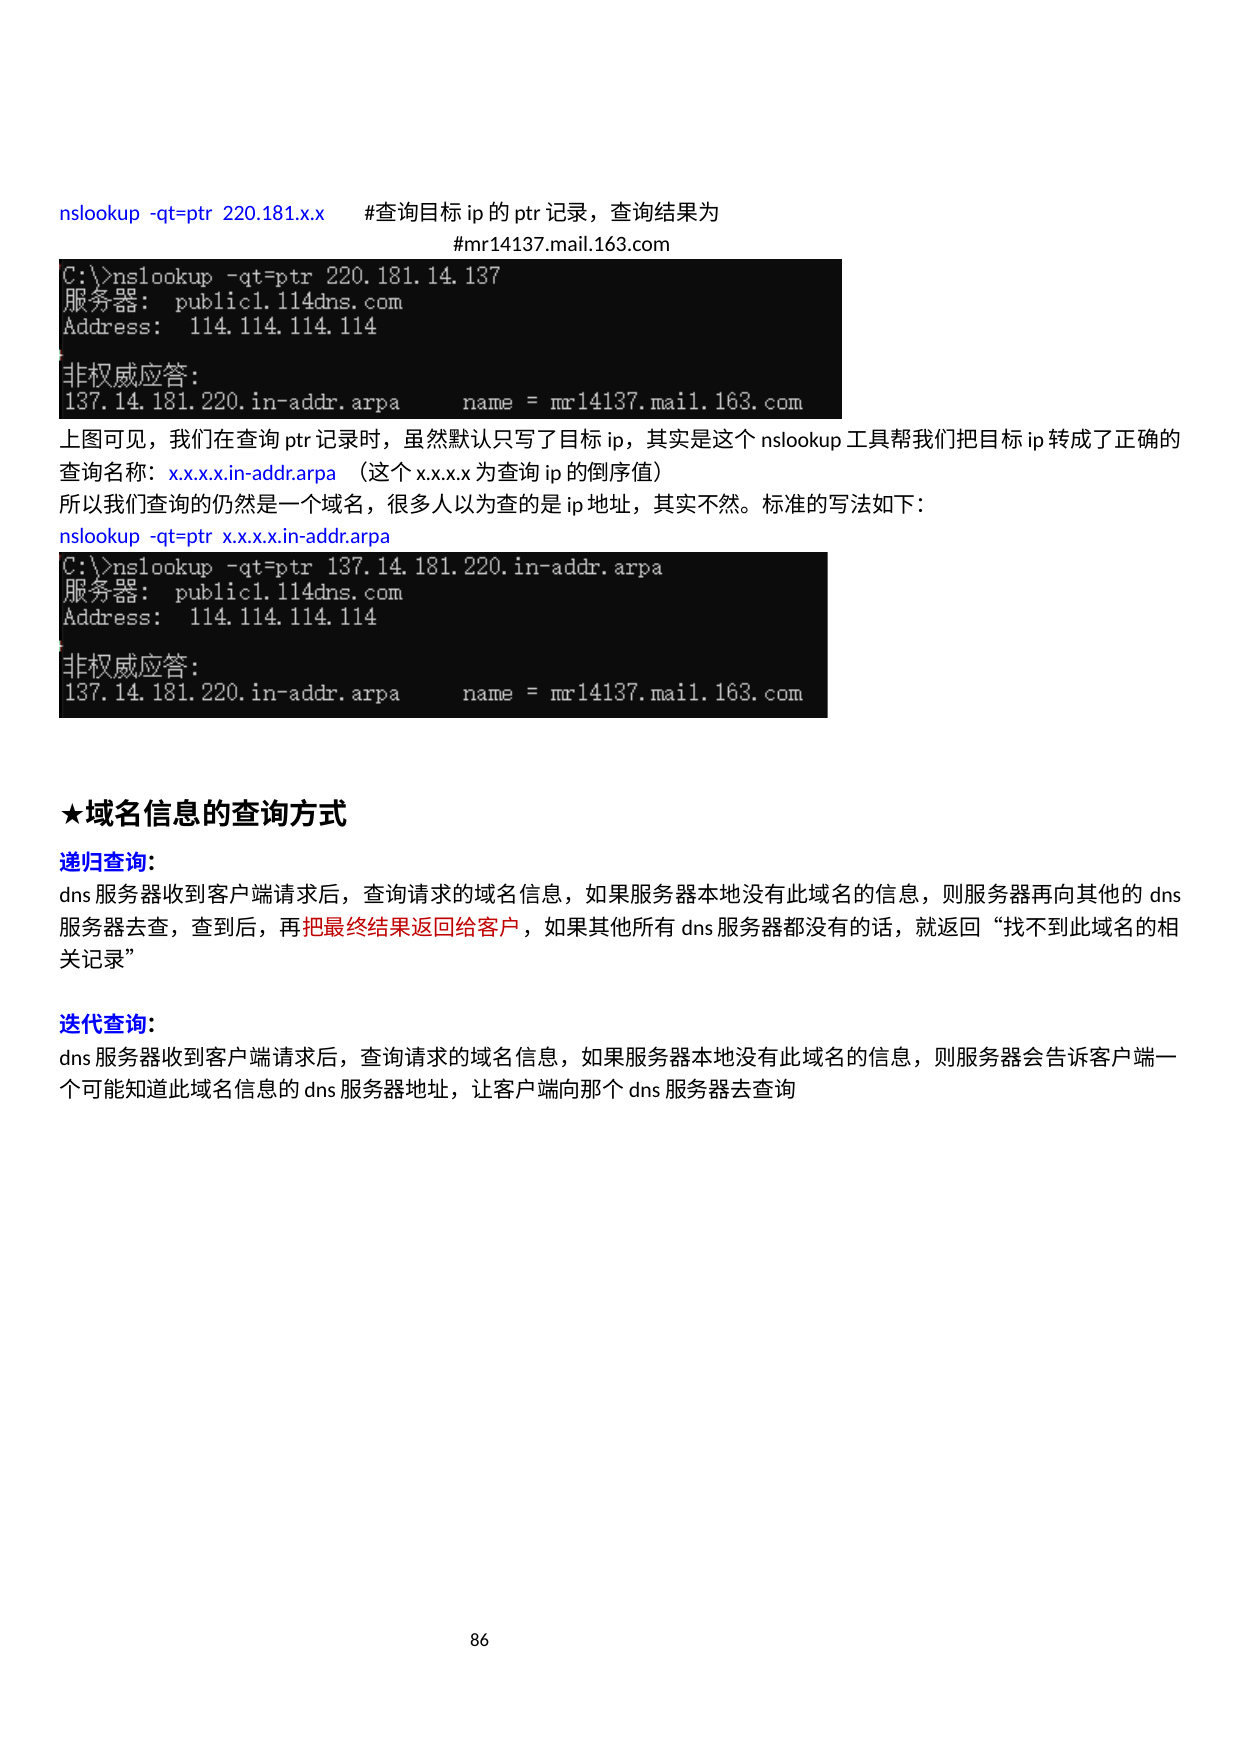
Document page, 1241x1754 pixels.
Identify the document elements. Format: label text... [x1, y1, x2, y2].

text dns服务器收到客户端请求后，查询请求的域名信息，如果服务器本地没有此域名的信息，则服务器会告诉客户端一个可能知道此域名信息的dns服务器地址，让客户端向那个dns服务器去查询 [59, 1039, 1181, 1104]
text 上图可见，我们在查询ptr记录时，虽然默认只写了目标ip，其实是这个nslookup工具帮我们把目标ip转成了正确的查询名称：x.x.x.x.in-addr.arpa （这个x.x.x.x为查询ip的倒序值） [59, 422, 1181, 487]
text nslookup -qt=ptr 220.181.x.x #查询目标ip的ptr记录，查询结果为 [59, 194, 1181, 227]
text 递归查询： [59, 844, 1181, 877]
text dns服务器收到客户端请求后，查询请求的域名信息，如果服务器本地没有此域名的信息，则服务器再向其他的dns服务器去查，查到后，再把最终结果返回给客户，如果其他所有dns服务器都没有的话，就返回“找不到此域名的相关记录” [59, 877, 1181, 974]
picture [59, 259, 842, 419]
text nslookup -qt=ptr x.x.x.x.in-addr.arpa [59, 519, 1181, 552]
picture [59, 552, 828, 718]
text ★域名信息的查询方式 [59, 779, 1181, 844]
text 所以我们查询的仍然是一个域名，很多人以为查的是ip地址，其实不然。标准的写法如下： [59, 487, 1181, 519]
text 迭代查询： [59, 1007, 1181, 1039]
text #mr14137.mail.163.com [409, 227, 1181, 259]
